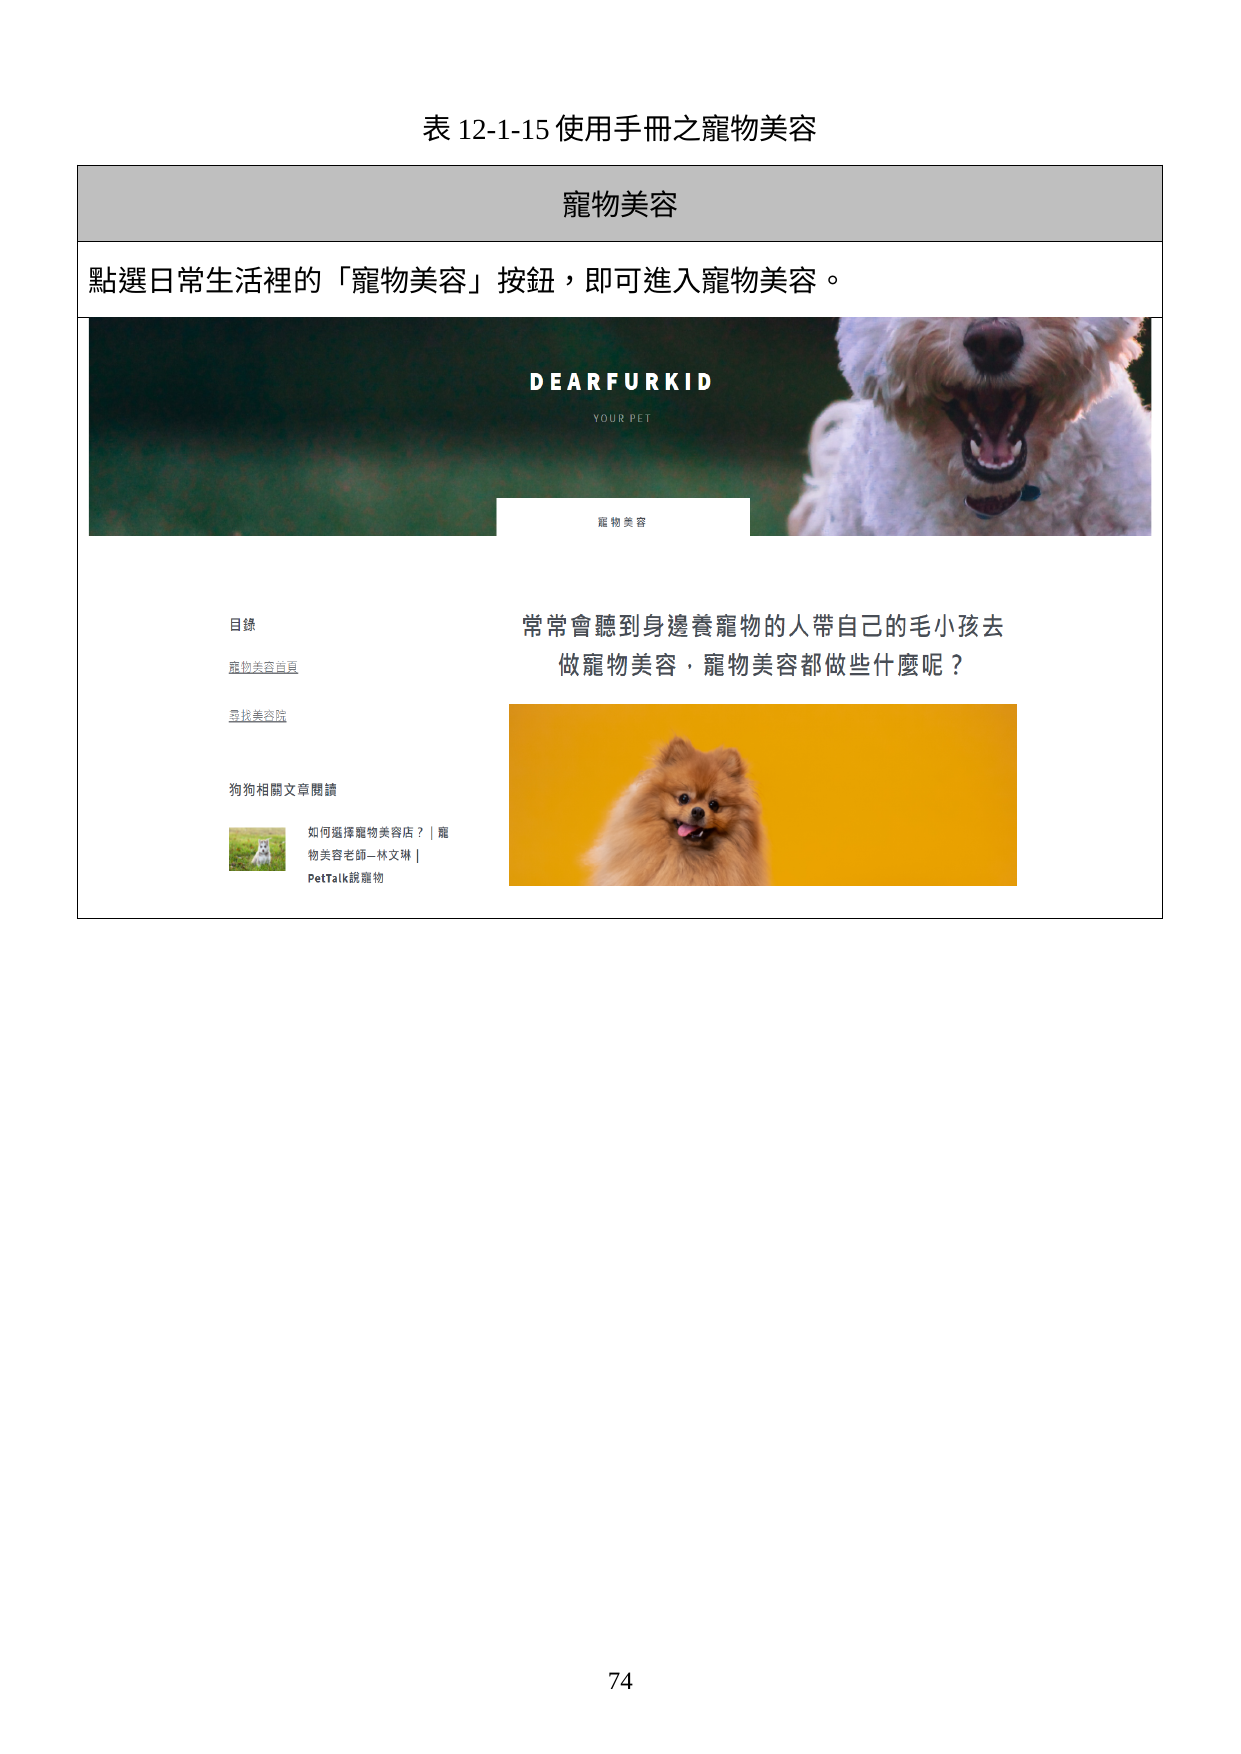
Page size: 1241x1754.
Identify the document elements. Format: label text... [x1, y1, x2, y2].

table_cell 點選日常生活裡的「寵物美容」按鈕，即可進入寵物美容。 [78, 242, 1162, 317]
table_cell [78, 318, 1162, 918]
table_header 寵物美容 [78, 166, 1162, 241]
text 表12-1-15使用手冊之寵物美容 [89, 89, 1152, 164]
picture [88, 317, 1152, 886]
